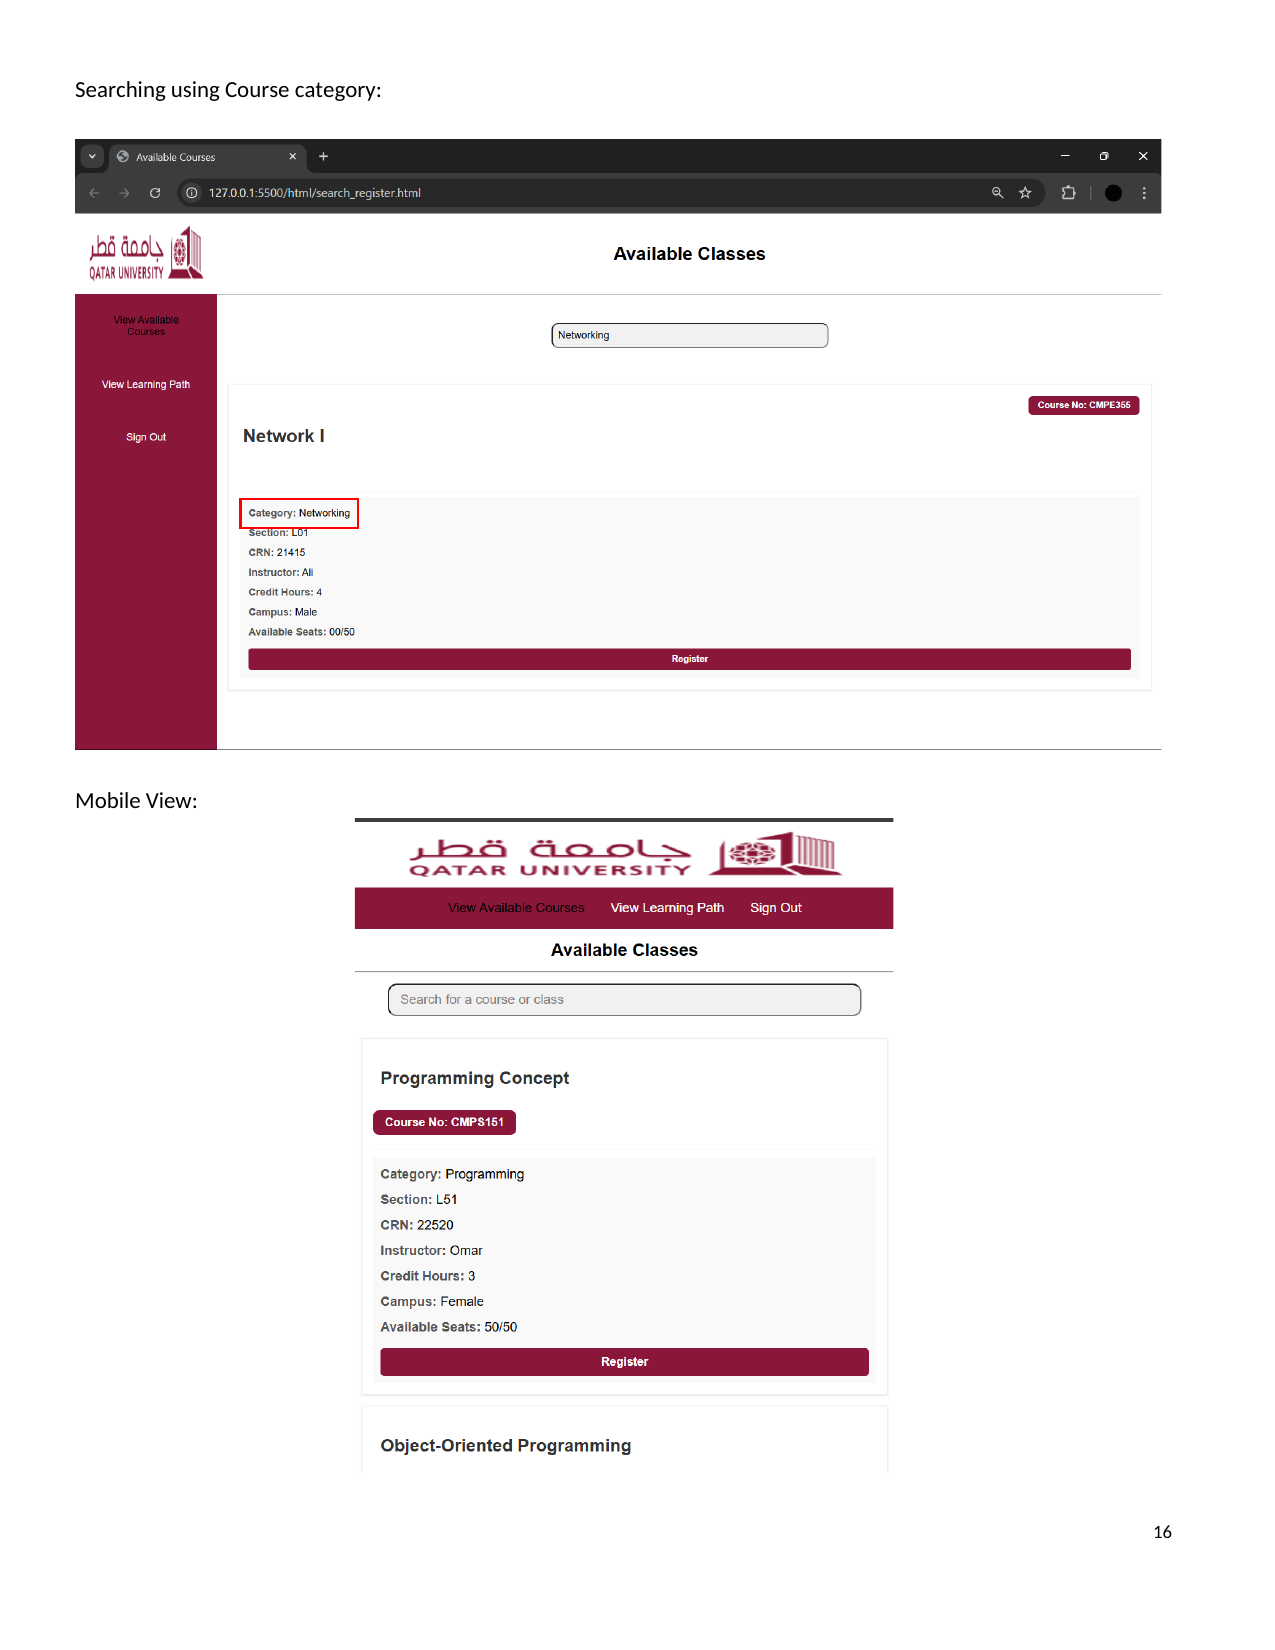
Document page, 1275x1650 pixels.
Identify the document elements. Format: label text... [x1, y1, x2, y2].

picture [354, 818, 894, 1473]
text Mobile View: [75, 786, 1173, 814]
picture [75, 139, 1162, 750]
text Searching using Course category: [75, 75, 1173, 103]
